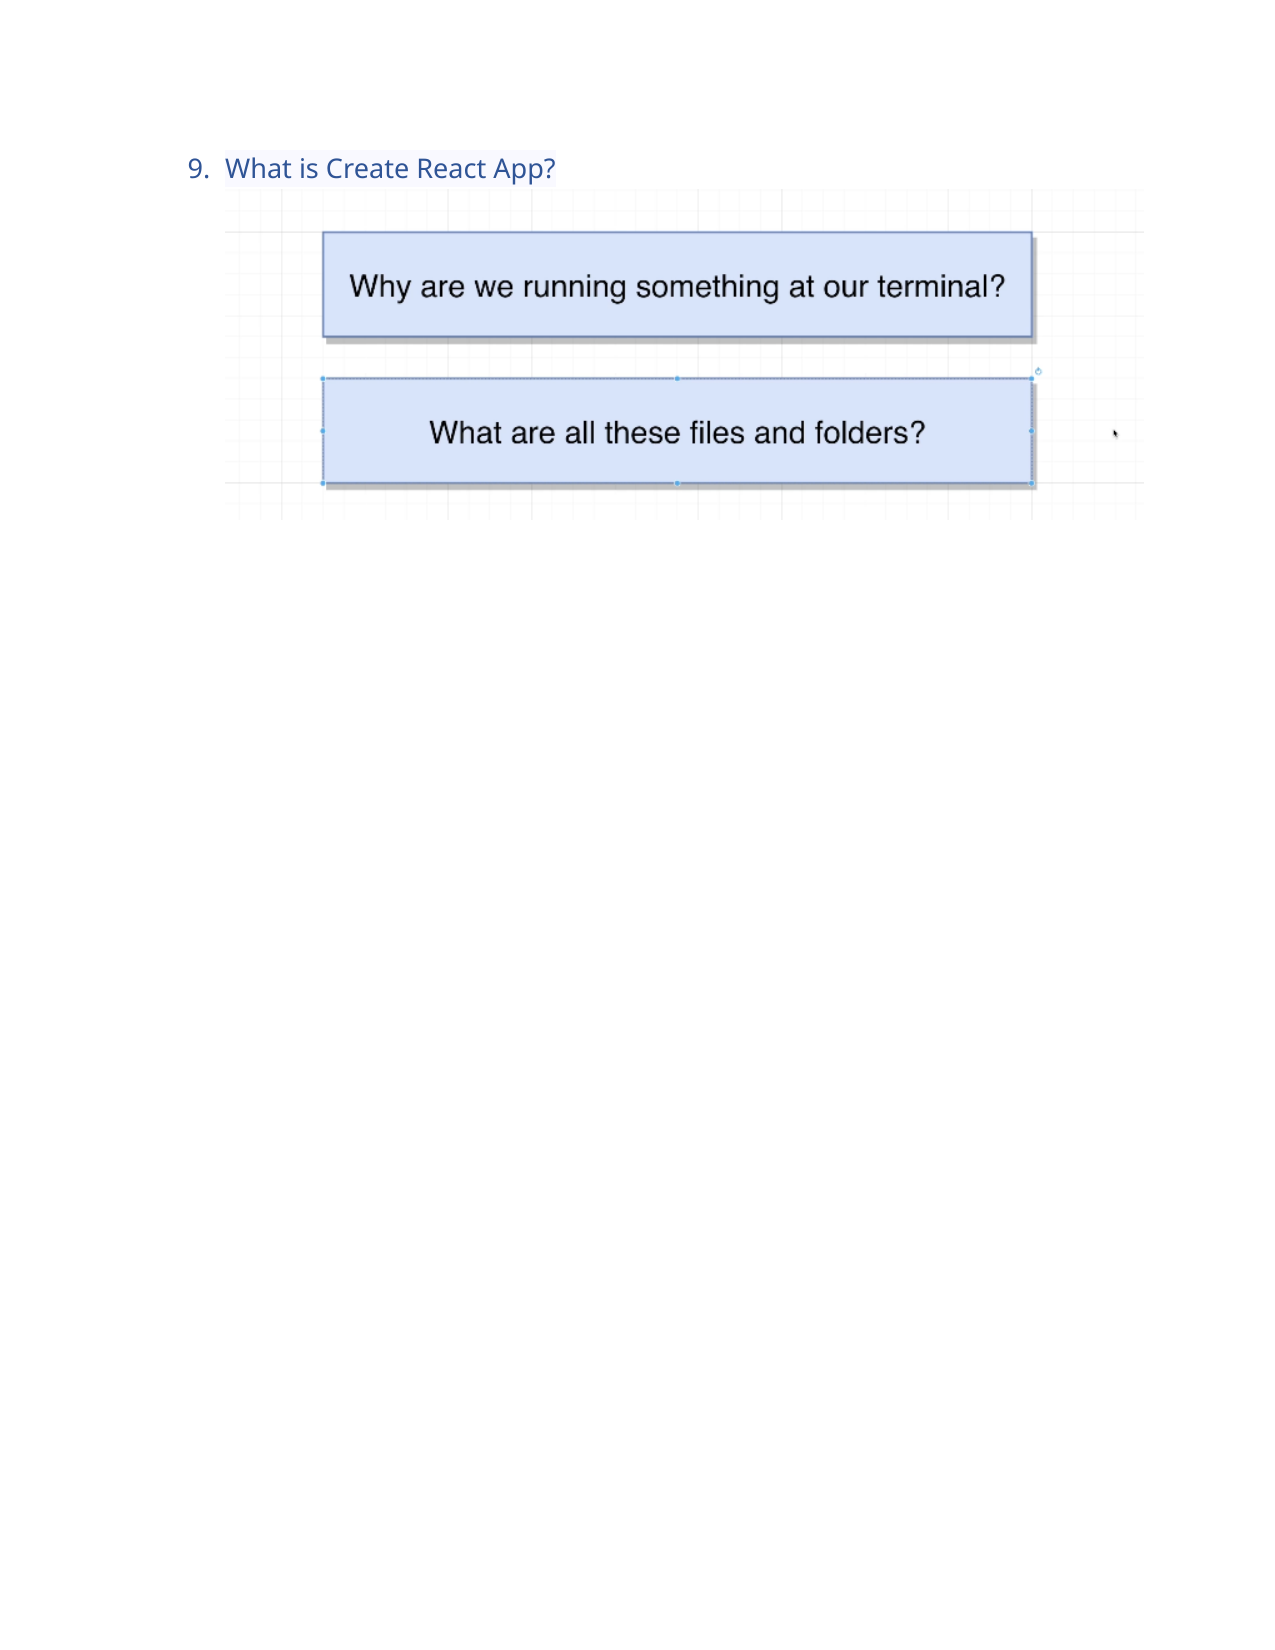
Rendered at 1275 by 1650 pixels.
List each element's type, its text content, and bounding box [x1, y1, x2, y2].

picture [225, 189, 1144, 520]
